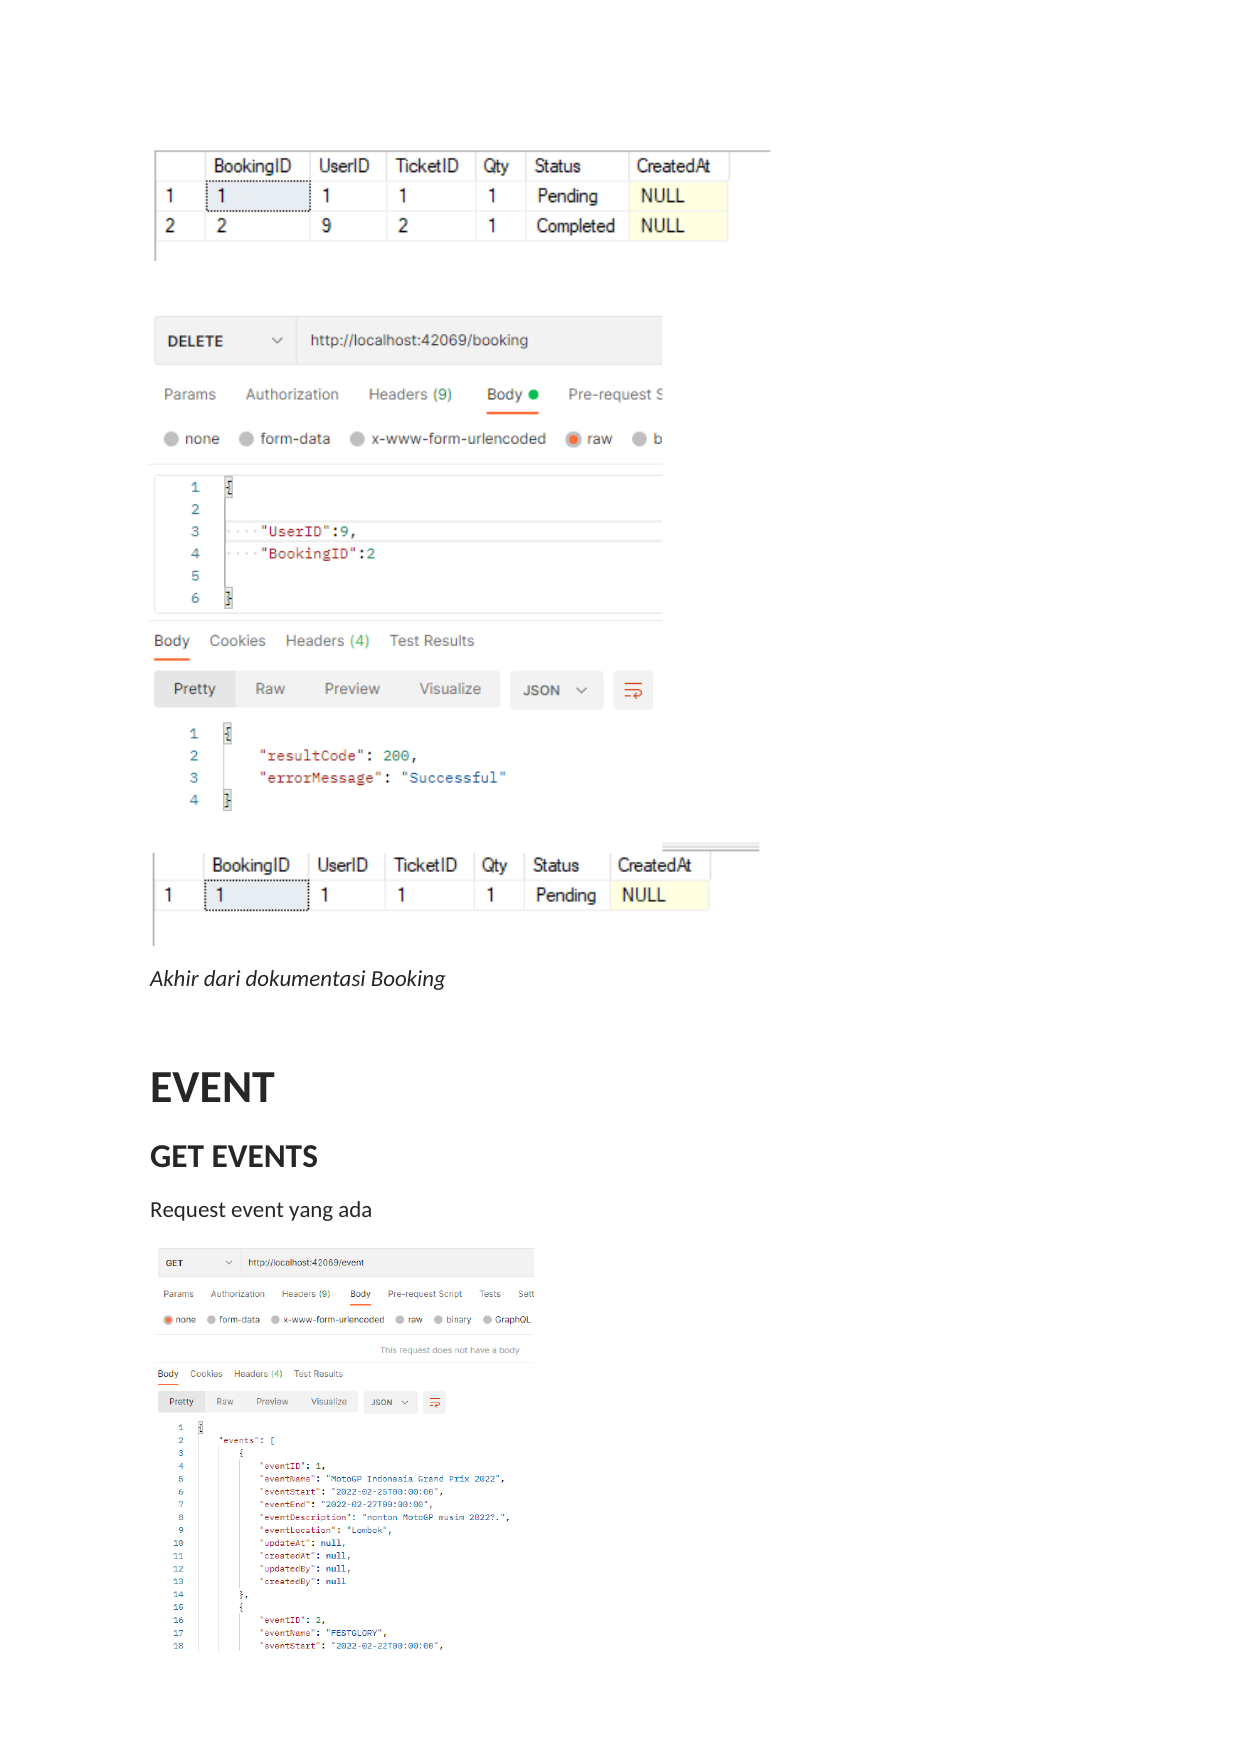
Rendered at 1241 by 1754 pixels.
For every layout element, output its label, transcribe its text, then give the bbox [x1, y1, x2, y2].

picture [150, 150, 771, 261]
text Akhir dari dokumentasi Booking [150, 964, 1090, 992]
picture [148, 306, 760, 946]
text Request event yang ada [150, 1196, 1090, 1224]
text GET EVENTS [150, 1135, 1090, 1176]
picture [154, 1243, 534, 1651]
text EVENT [150, 1058, 1090, 1114]
